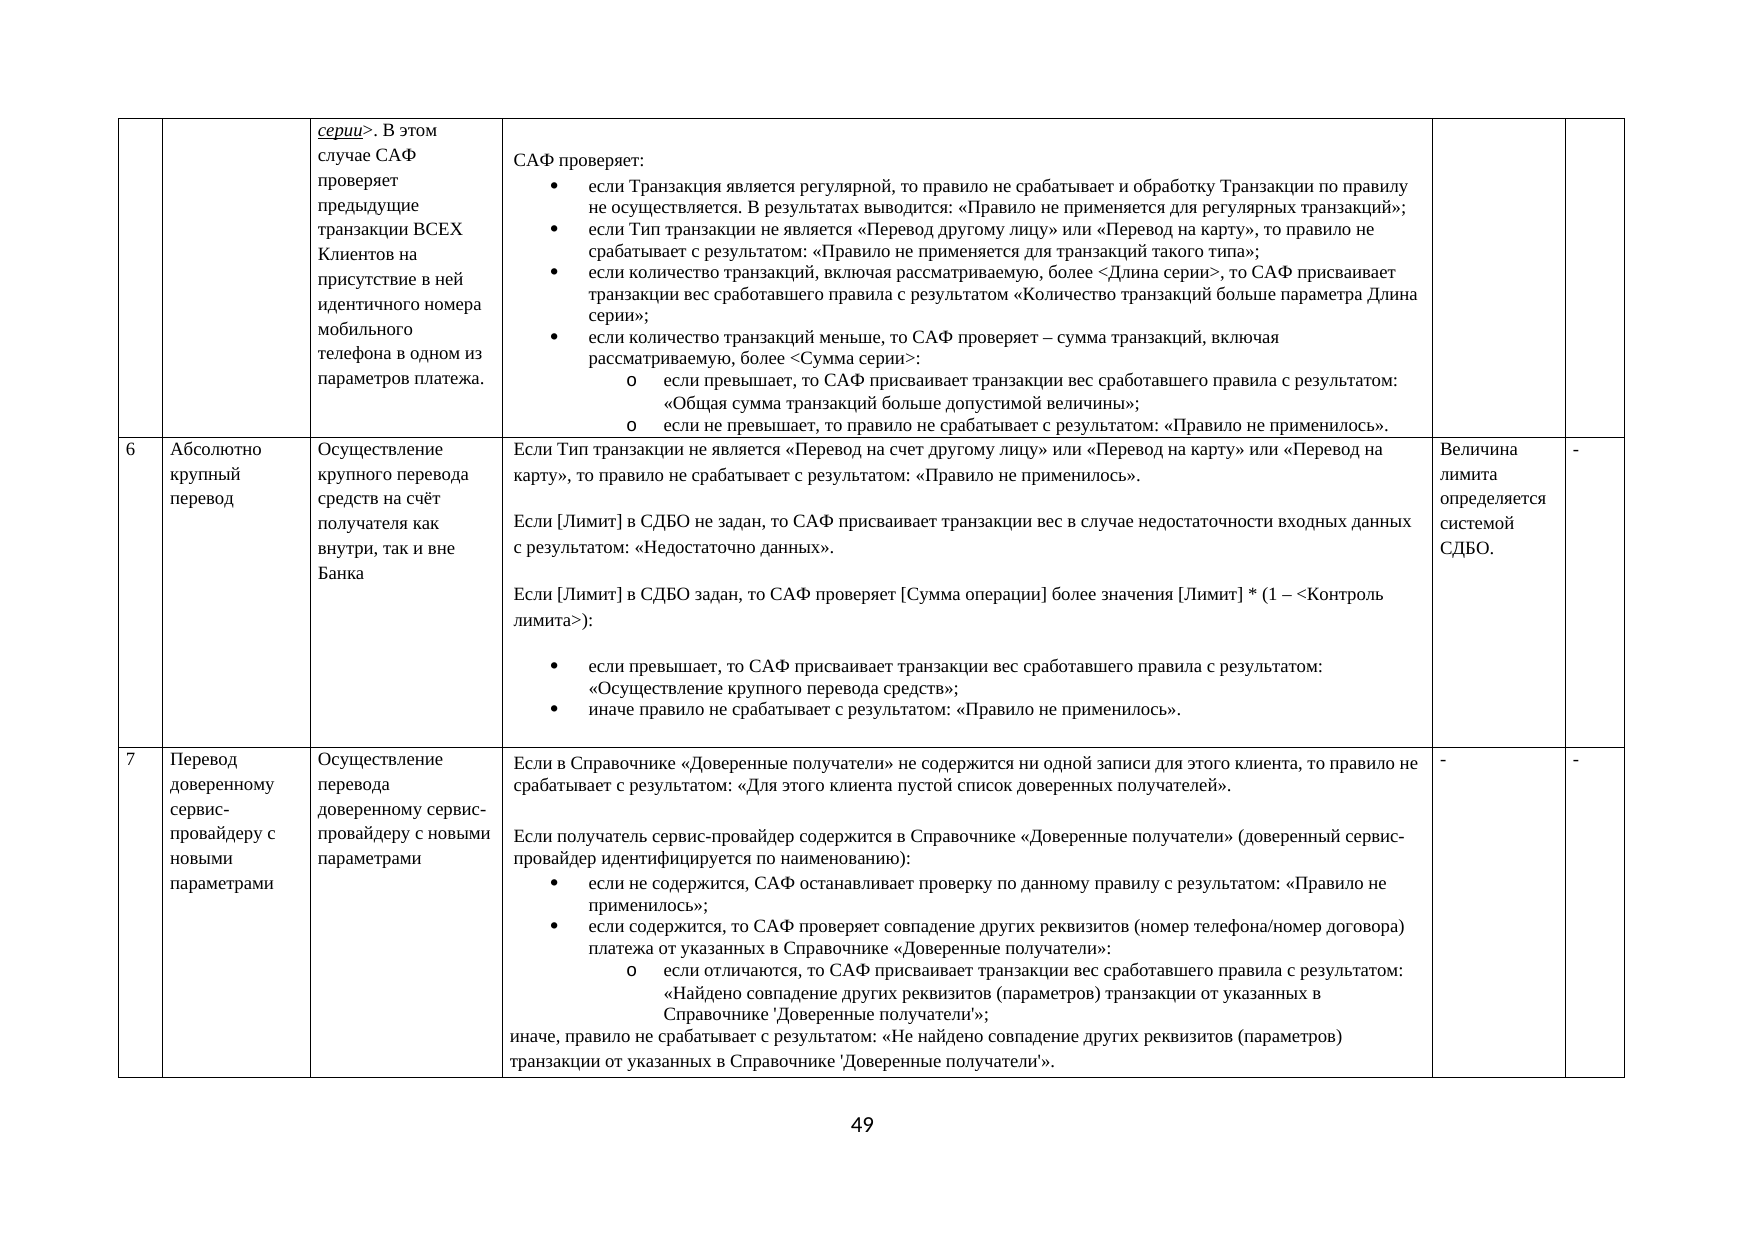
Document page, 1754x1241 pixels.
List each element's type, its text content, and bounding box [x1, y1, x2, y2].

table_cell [163, 119, 310, 437]
table_cell 5 [119, 119, 162, 437]
table_cell 7 [119, 748, 162, 1077]
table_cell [503, 119, 1432, 437]
table_cell Если Тип транзакции не является «Перевод на счет другому лицу» или «Перевод на карту» или «Перевод на карту», то правило не срабатывает с результатом: «Правило не применилось». Если [Лимит] в СДБО не задан, то САФ присваивает транзакции вес в случае недостаточности входных данных с результатом: «Недостаточно данных». Если [Лимит] в СДБО задан, то САФ проверяет [Сумма операции] более значения [Лимит] * (1 – <Контроль лимита>): если превышает, то САФ присваивает транзакции вес сработавшего правила с результатом: «Осуществление крупного перевода средств»; иначе правило не срабатывает с результатом: «Правило не применилось». [503, 438, 1432, 747]
table_cell Перевод доверенному сервис-провайдеру с новыми параметрами [163, 748, 310, 1077]
table_cell Осуществление крупного перевода средств на счёт получателя как внутри, так и вне Банка [311, 438, 502, 747]
table_cell - [1566, 119, 1624, 437]
table_cell Осуществление перевода доверенному сервис-провайдеру с новыми параметрами [311, 748, 502, 1077]
table_cell - [1433, 748, 1565, 1077]
table_cell - [1566, 438, 1624, 747]
table_cell 6 [119, 438, 162, 747]
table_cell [1433, 119, 1565, 437]
table_cell Абсолютно крупный перевод [163, 438, 310, 747]
table_cell - [1566, 748, 1624, 1077]
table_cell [311, 119, 502, 437]
table_cell Если в Справочнике «Доверенные получатели» не содержится ни одной записи для этого клиента, то правило не срабатывает с результатом: «Для этого клиента пустой список доверенных получателей». Если получатель сервис-провайдер содержится в Справочнике «Доверенные получатели» (доверенный сервис-провайдер идентифицируется по наименованию): если не содержится, САФ останавливает проверку по данному правилу с результатом: «Правило не применилось»; если содержится, то САФ проверяет совпадение других реквизитов (номер телефона/номер договора) платежа от указанных в Справочнике «Доверенные получатели»: если отличаются, то САФ присваивает транзакции вес сработавшего правила с результатом: «Найдено совпадение других реквизитов (параметров) транзакции от указанных в Справочнике 'Доверенные получатели'»; иначе, правило не срабатывает с результатом: «Не найдено совпадение других реквизитов (параметров) транзакции от указанных в Справочнике 'Доверенные получатели'». [503, 748, 1432, 1077]
table_cell Величина лимита определяется системой СДБО. [1433, 438, 1565, 747]
